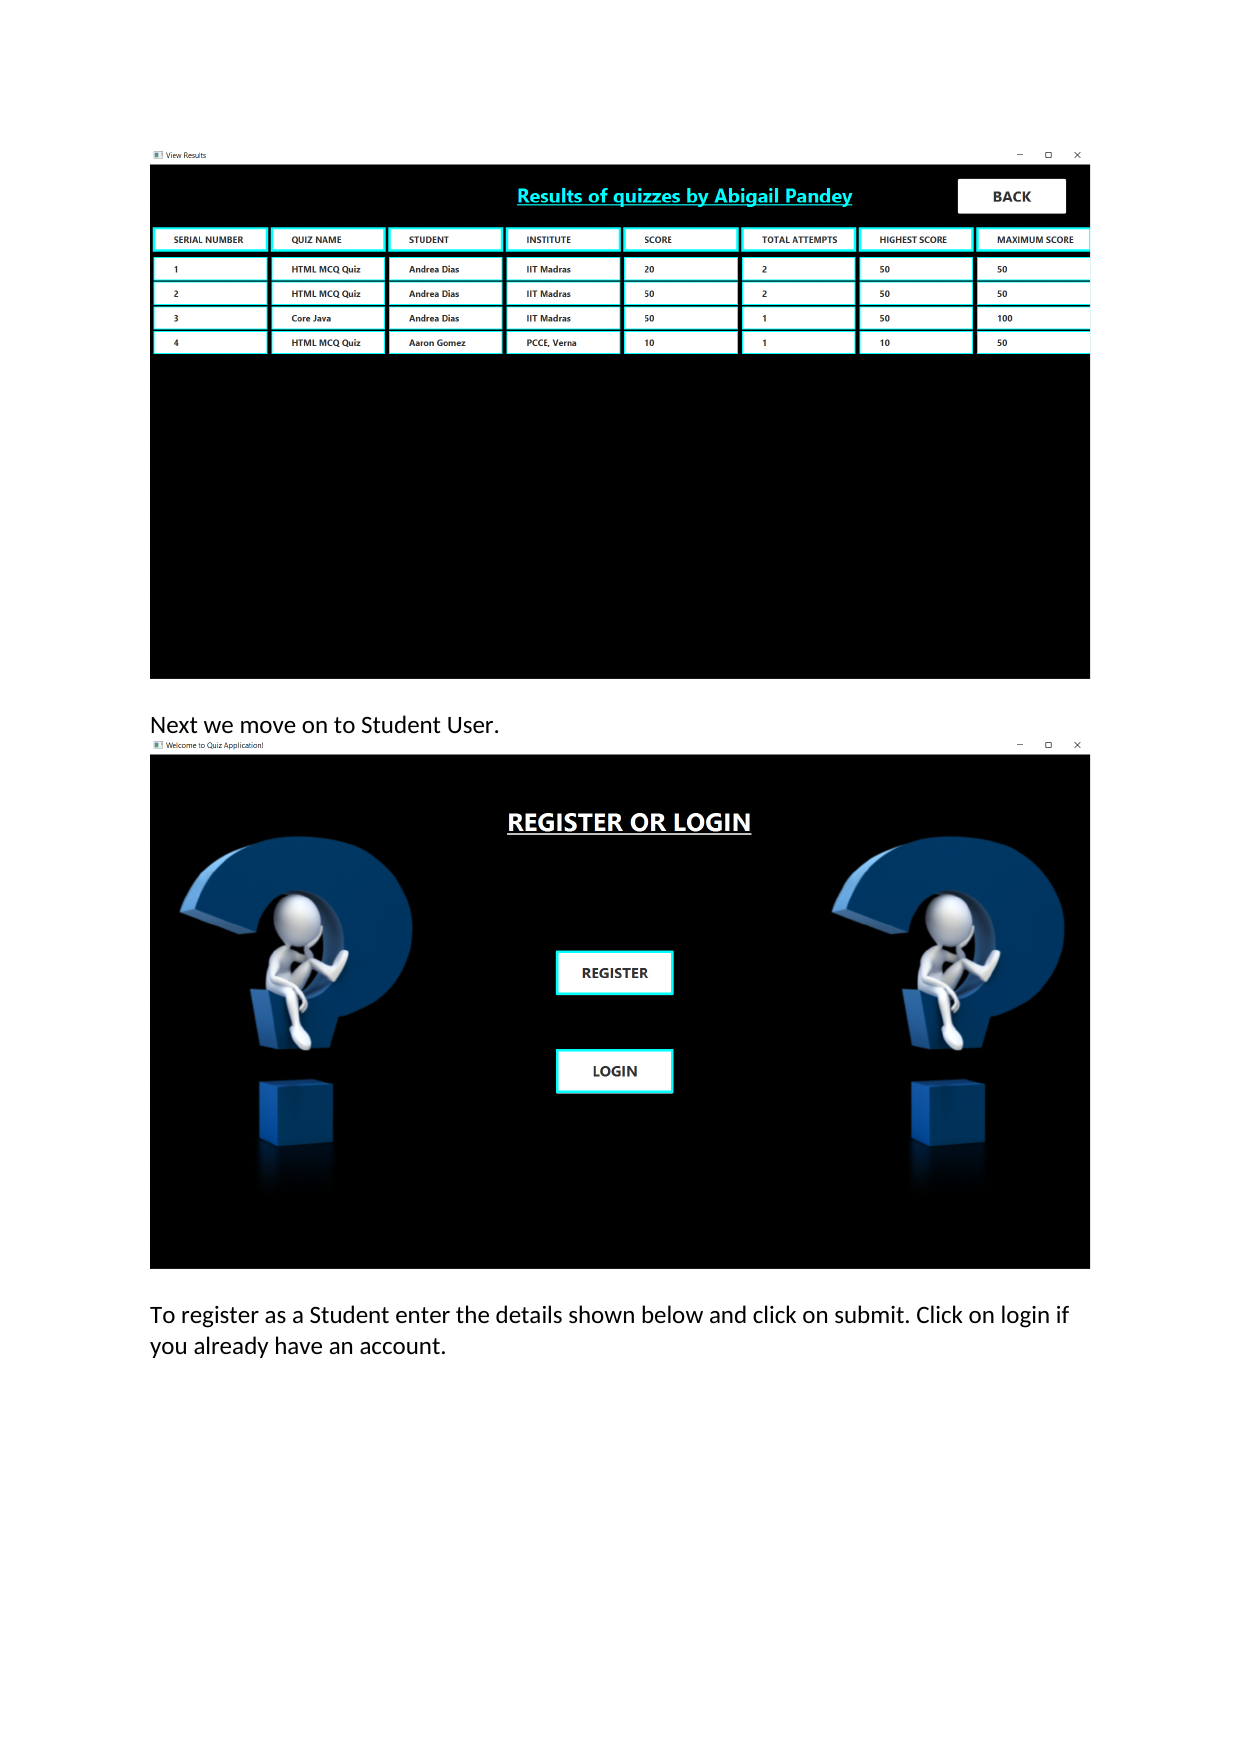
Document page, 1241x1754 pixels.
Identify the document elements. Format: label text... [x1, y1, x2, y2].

text Next we move on to Student User. [150, 709, 1090, 740]
text To register as a Student enter the details shown below and click on submit. Click on login if you already have an account. [150, 1299, 1090, 1360]
picture [150, 150, 1091, 679]
picture [150, 740, 1091, 1269]
